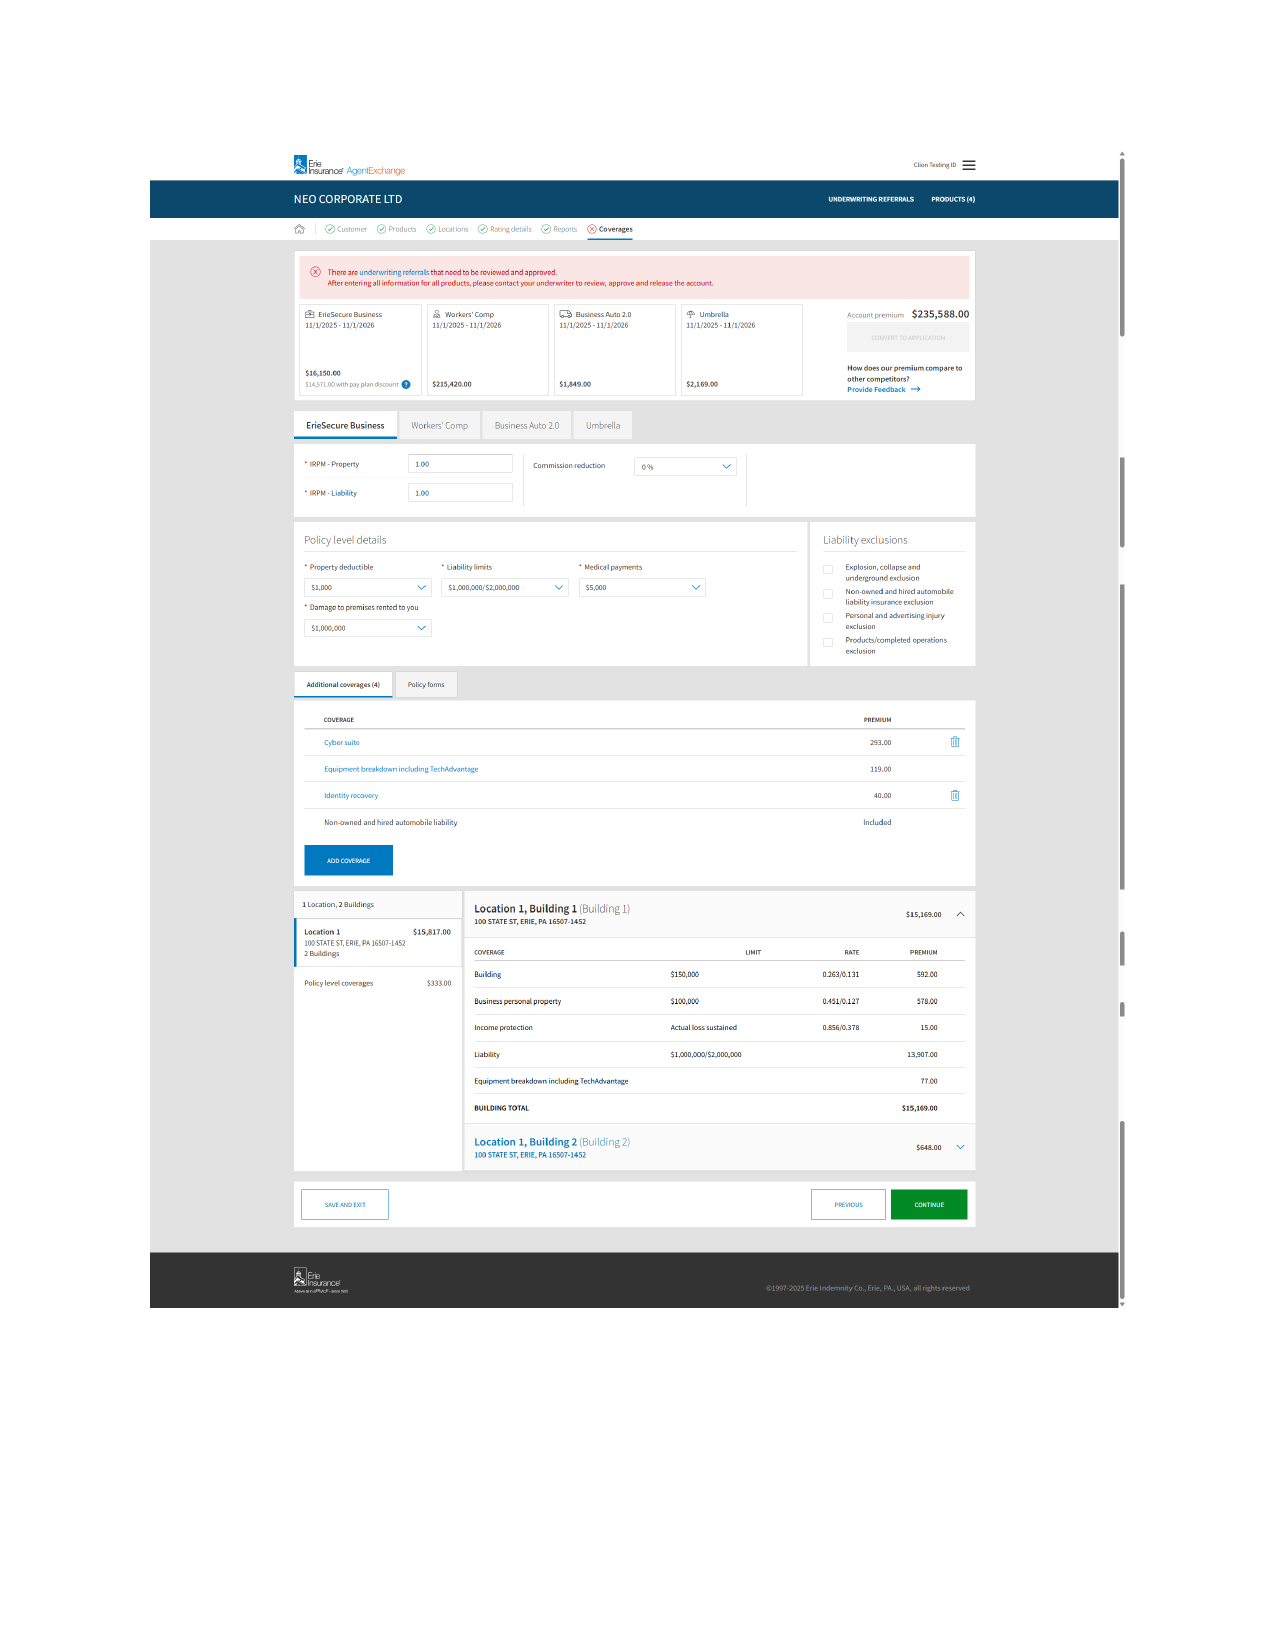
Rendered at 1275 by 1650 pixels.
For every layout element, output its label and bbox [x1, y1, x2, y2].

picture [150, 150, 1125, 1308]
